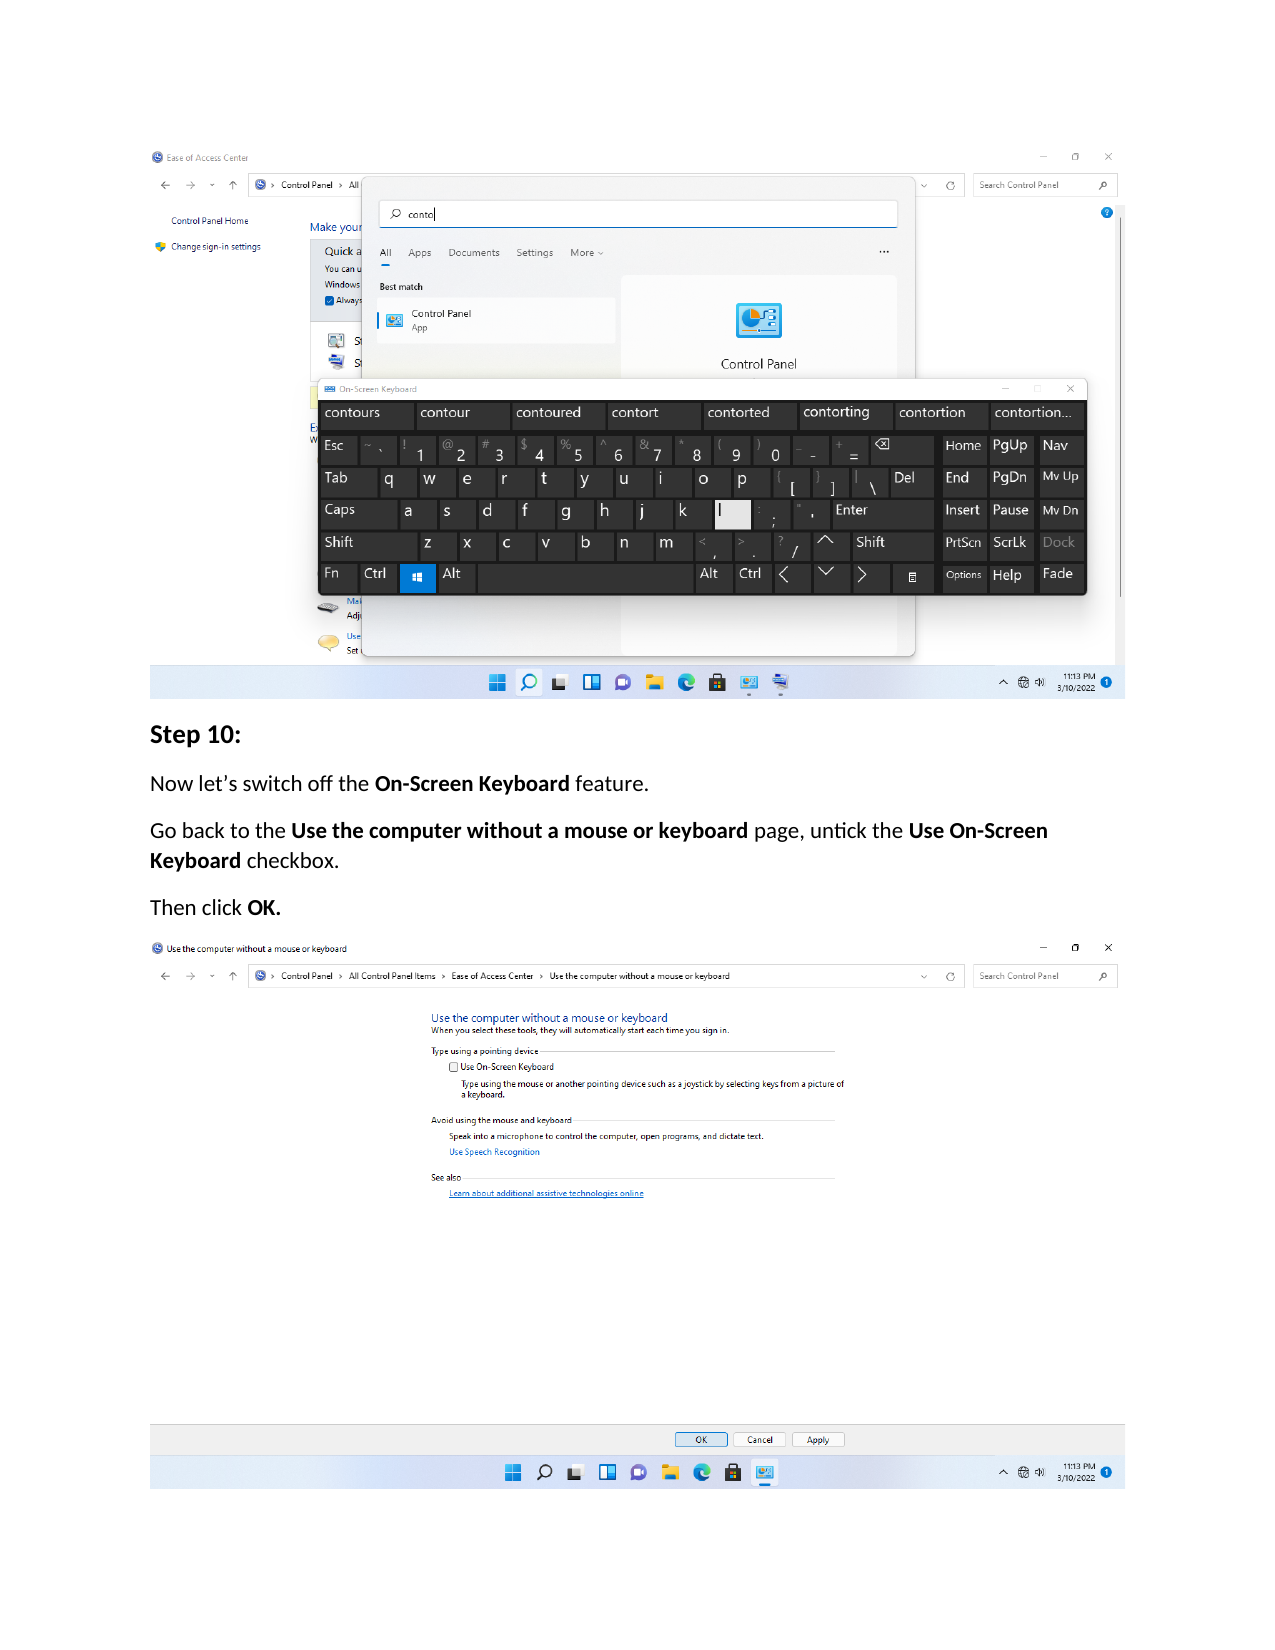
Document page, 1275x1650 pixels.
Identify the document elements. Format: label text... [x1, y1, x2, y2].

text Go back to the Use the computer without a mouse or keyboard page, untick the Use On-Screen Keyboard checkbox. [150, 816, 1125, 874]
picture [150, 150, 1125, 699]
text Then click OK. [150, 893, 1125, 921]
text Step 10: [150, 717, 1125, 750]
picture [150, 940, 1125, 1489]
text Now let’s switch off the On-Screen Keyboard feature. [150, 769, 1125, 797]
